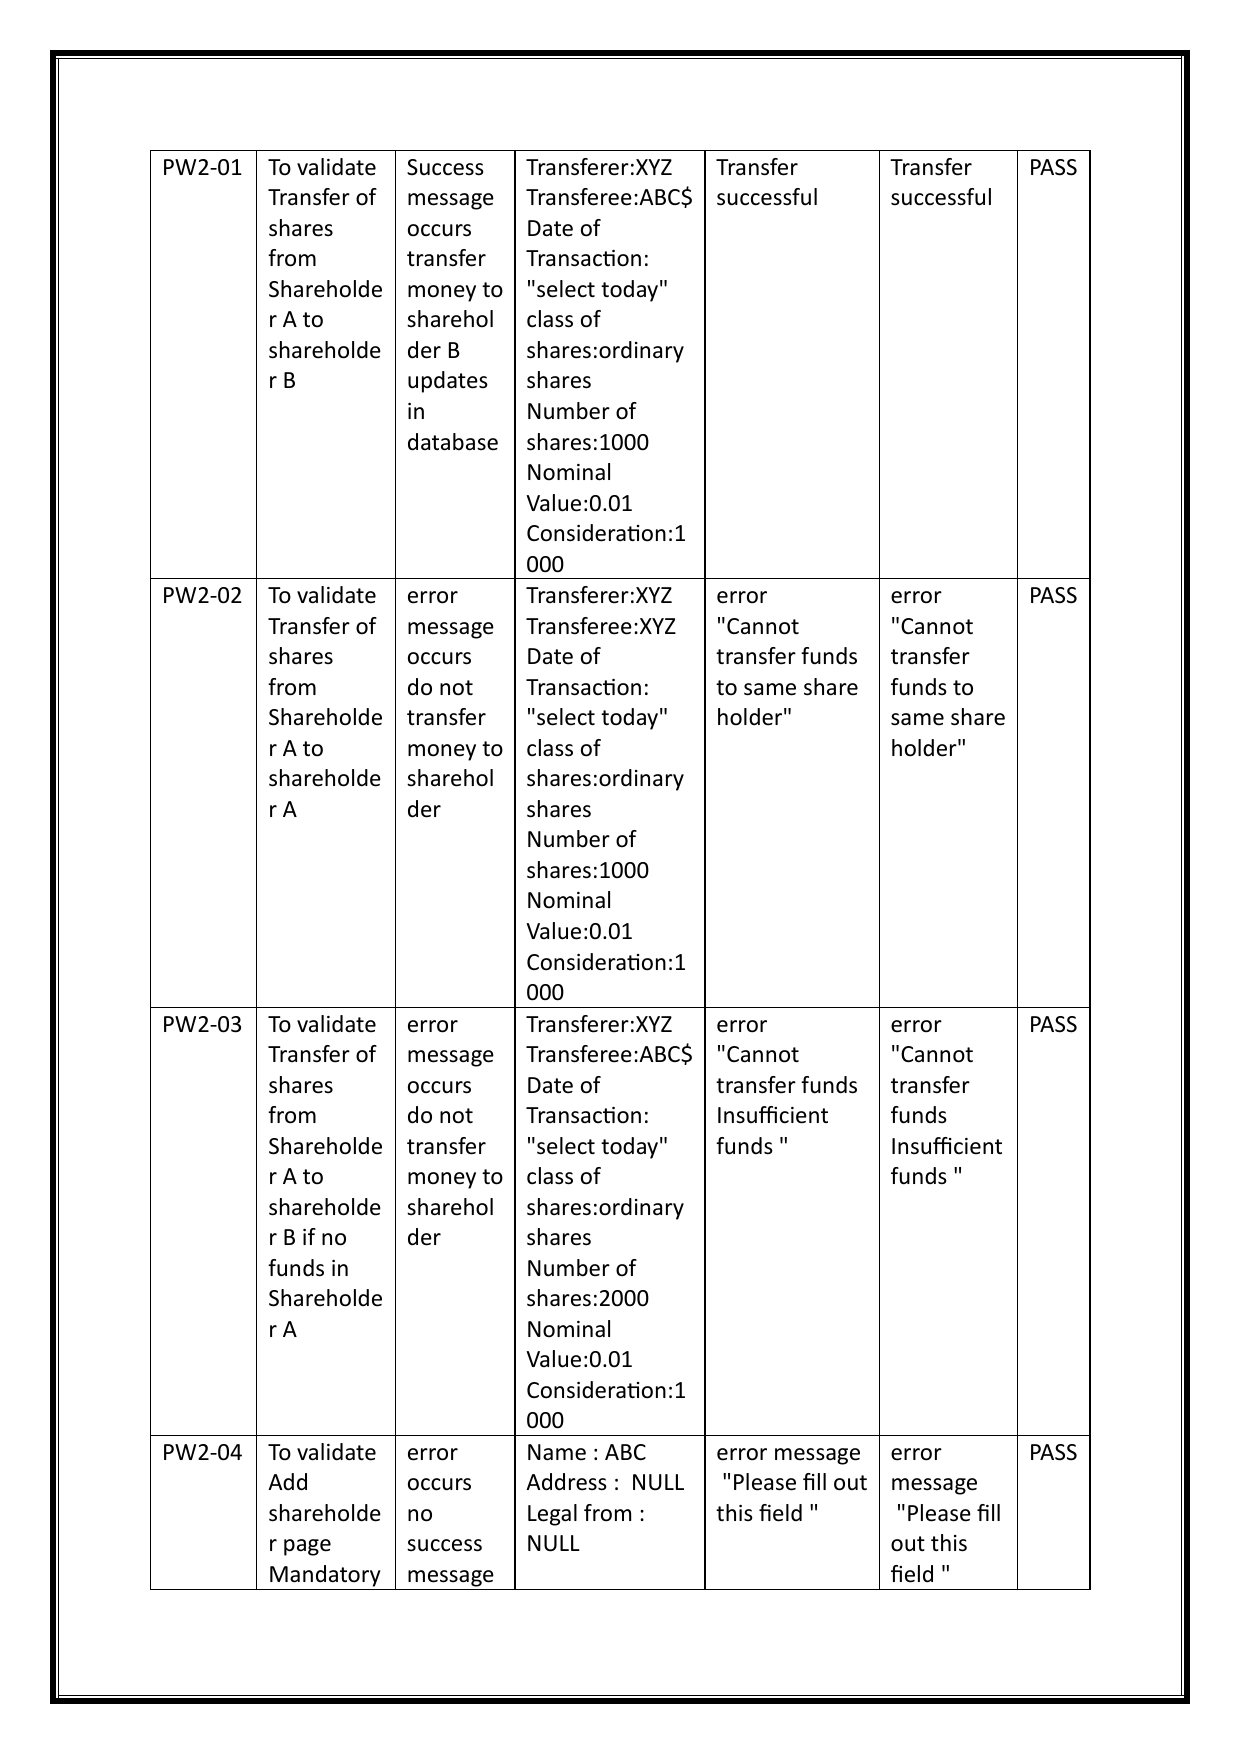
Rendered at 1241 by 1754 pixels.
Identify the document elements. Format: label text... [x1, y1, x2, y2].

table_cell To validate Transfer of shares from Shareholder A to shareholder B if no funds in Shareholder A [257, 1008, 395, 1435]
table_cell Transferer:XYZ Transferee:XYZ Date of Transaction: "select today" class of shares:ordinary shares Number of shares:1000 Nominal Value:0.01 Consideration:1000 [516, 579, 704, 1007]
table_cell error "Cannot transfer funds Insufficient funds " [706, 1008, 879, 1435]
table_cell PW2-03 [151, 1008, 256, 1435]
table_cell PASS [1018, 1436, 1089, 1589]
table_cell PASS [1018, 1008, 1089, 1435]
table_cell To validate Transfer of shares from Shareholder A to shareholder B [257, 151, 395, 578]
table_cell error message occurs do not transfer money to shareholder [396, 1008, 514, 1435]
table_cell PW2-04 [151, 1436, 256, 1589]
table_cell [396, 1436, 514, 1589]
table_cell Transferer:XYZ Transferee:ABC$ Date of Transaction: "select today" class of shares:ordinary shares Number of shares:2000 Nominal Value:0.01 Consideration:1000 [516, 1008, 704, 1435]
table_cell PASS [1018, 151, 1089, 578]
table_cell Transferer:XYZ Transferee:ABC$ Date of Transaction: "select today" class of shares:ordinary shares Number of shares:1000 Nominal Value:0.01 Consideration:1000 [516, 151, 704, 578]
table_cell Success message occurs transfer money to shareholder B updates in database [396, 151, 514, 578]
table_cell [880, 1436, 1017, 1589]
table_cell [706, 1436, 879, 1589]
table_cell To validate Transfer of shares from Shareholder A to shareholder A [257, 579, 395, 1007]
table_cell PW2-02 [151, 579, 256, 1007]
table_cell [257, 1436, 395, 1589]
table_cell error "Cannot transfer funds Insufficient funds " [880, 1008, 1017, 1435]
table_cell Transfer successful [880, 151, 1017, 578]
table_cell error message occurs do not transfer money to shareholder [396, 579, 514, 1007]
table_cell PASS [1018, 579, 1089, 1007]
table_cell error "Cannot transfer funds to same share holder" [706, 579, 879, 1007]
table_cell error "Cannot transfer funds to same share holder" [880, 579, 1017, 1007]
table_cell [516, 1436, 704, 1589]
table_cell PW2-01 [151, 151, 256, 578]
table_cell Transfer successful [706, 151, 879, 578]
